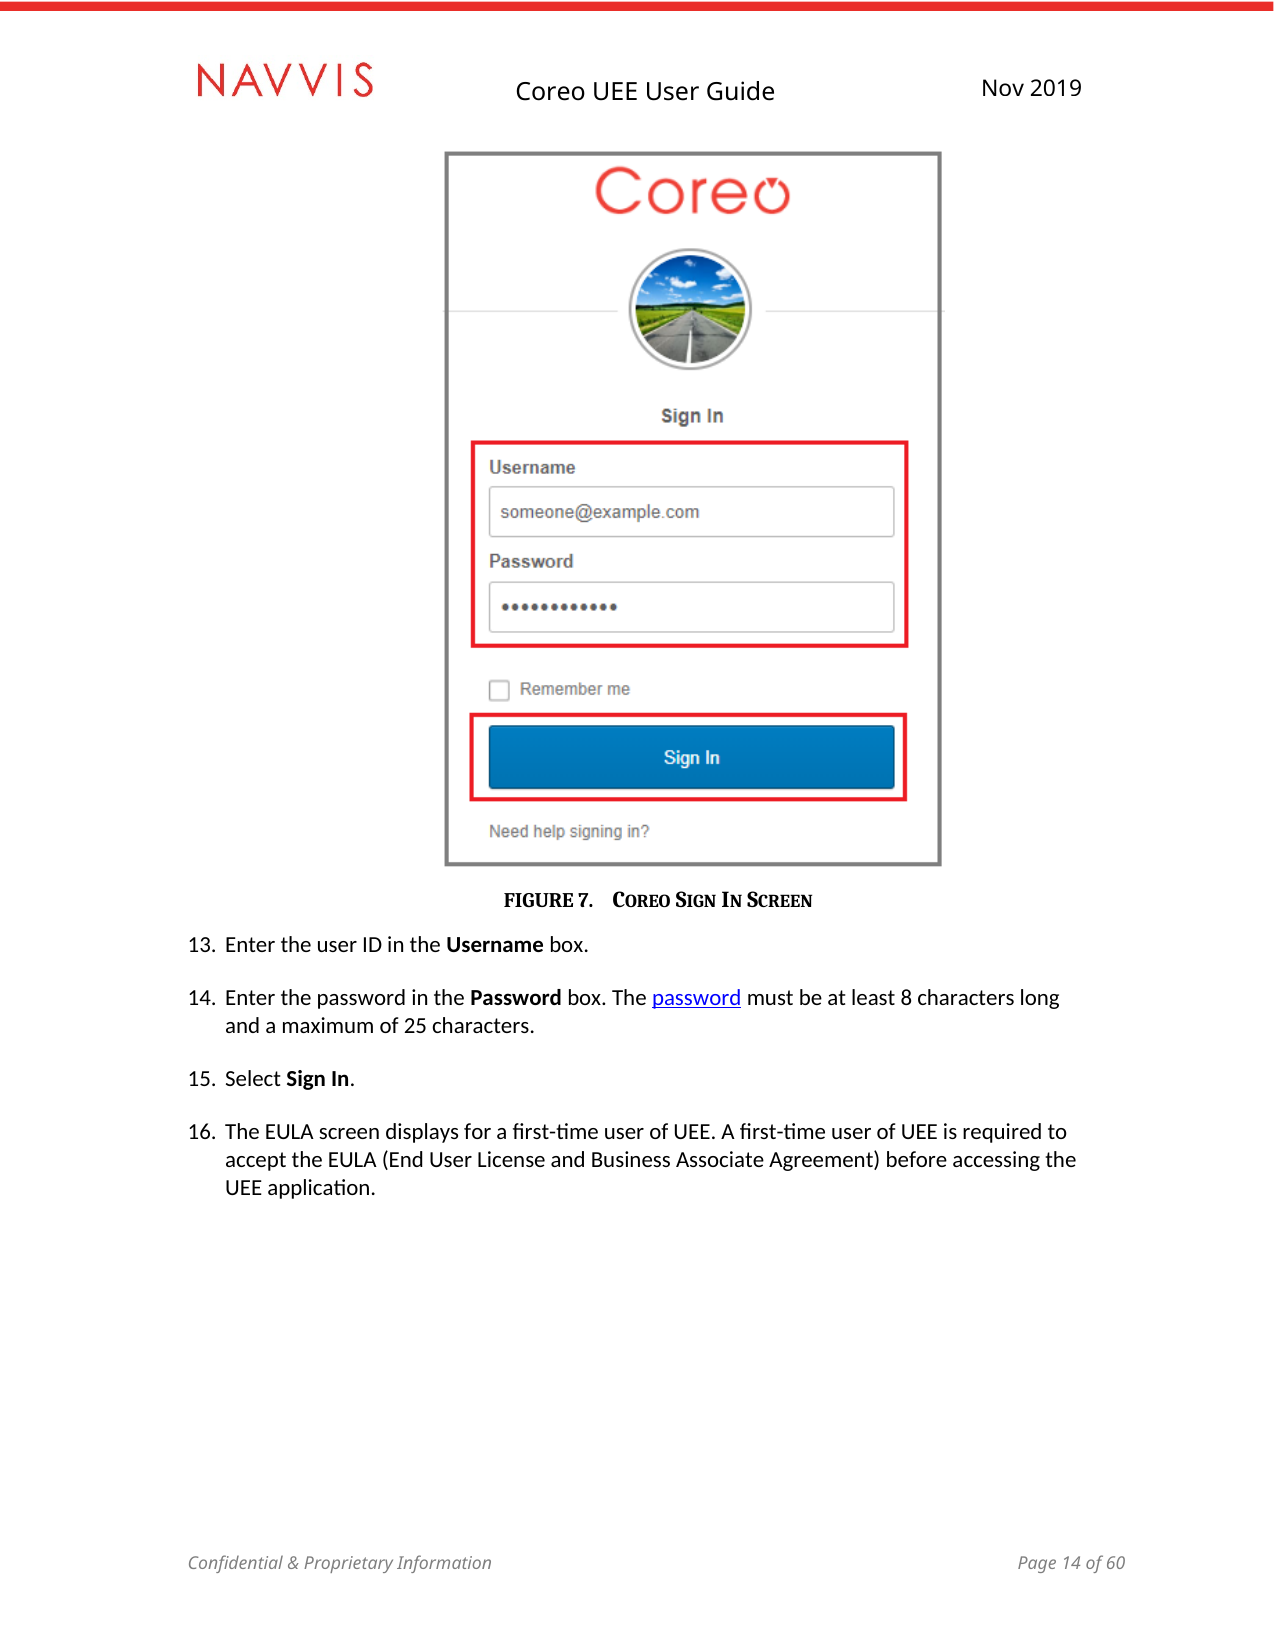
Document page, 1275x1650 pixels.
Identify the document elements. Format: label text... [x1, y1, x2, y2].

text Coreo Sign In Screen [229, 887, 1087, 913]
list Select Sign In. [187, 1064, 1087, 1092]
list Enter the password in the Password box. The password must be at least 8 characters long and a maximum of 25 characters. [187, 983, 1087, 1039]
picture [442, 150, 945, 872]
list Enter the user ID in the Username box. [187, 930, 1087, 958]
list The EULA screen displays for a first-time user of UEE. A first-time user of UEE is required to accept the EULA (End User License and Business Associate Agreement) before accessing the UEE application. [187, 1117, 1087, 1201]
picture [187, 55, 383, 104]
